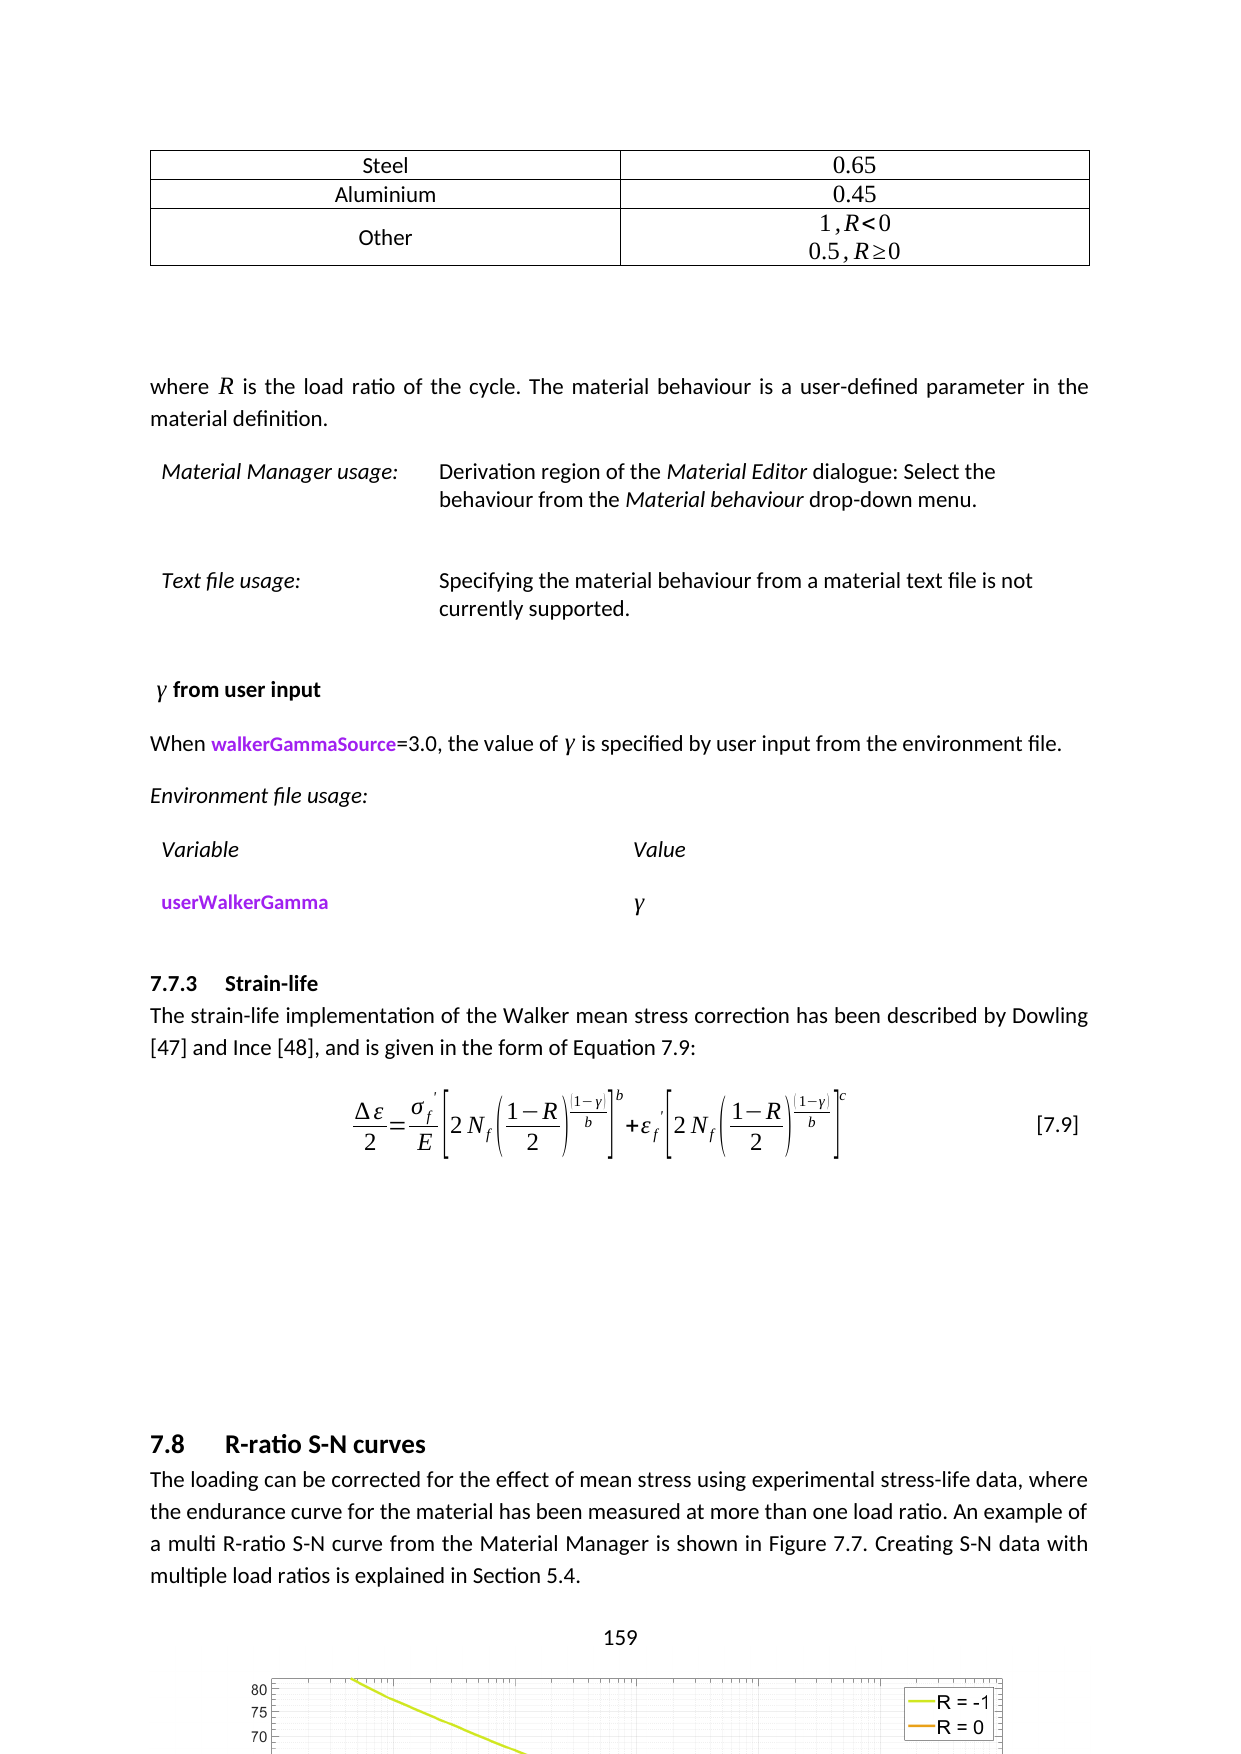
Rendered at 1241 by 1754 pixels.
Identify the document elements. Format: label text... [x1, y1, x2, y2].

text The loading can be corrected for the effect of mean stress using experimental stress-life data, where the endurance curve for the material has been measured at more than one load ratio. An example of a multi R-ratio S-N curve from the Material Manager is shown in Figure 7.7. Creating S-N data with multiple load ratios is explained in Section 5.4. [150, 1465, 1090, 1589]
text from user input [150, 676, 1090, 704]
text The strain-life implementation of the Walker mean stress correction has been described by Dowling and Ince, and is given in the form of Equation 7.9: [150, 1001, 1090, 1062]
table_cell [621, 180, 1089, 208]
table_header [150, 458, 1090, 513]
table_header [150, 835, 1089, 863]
subtitle 7.7.3 Strain-life [150, 969, 1090, 997]
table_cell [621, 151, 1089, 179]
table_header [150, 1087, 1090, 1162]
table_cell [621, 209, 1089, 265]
text Environment file usage: [150, 782, 1090, 810]
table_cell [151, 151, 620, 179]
picture [149, 1646, 1091, 1754]
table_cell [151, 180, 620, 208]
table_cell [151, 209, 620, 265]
subtitle 7.8 R-ratio S-N curves [150, 1427, 1090, 1460]
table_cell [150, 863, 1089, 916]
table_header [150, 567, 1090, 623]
text When walkerGammaSource=3.0, the value of is specified by user input from the environment file. [150, 729, 1090, 757]
text where is the load ratio of the cycle. The material behaviour is a user-defined parameter in the material definition. [150, 372, 1090, 432]
